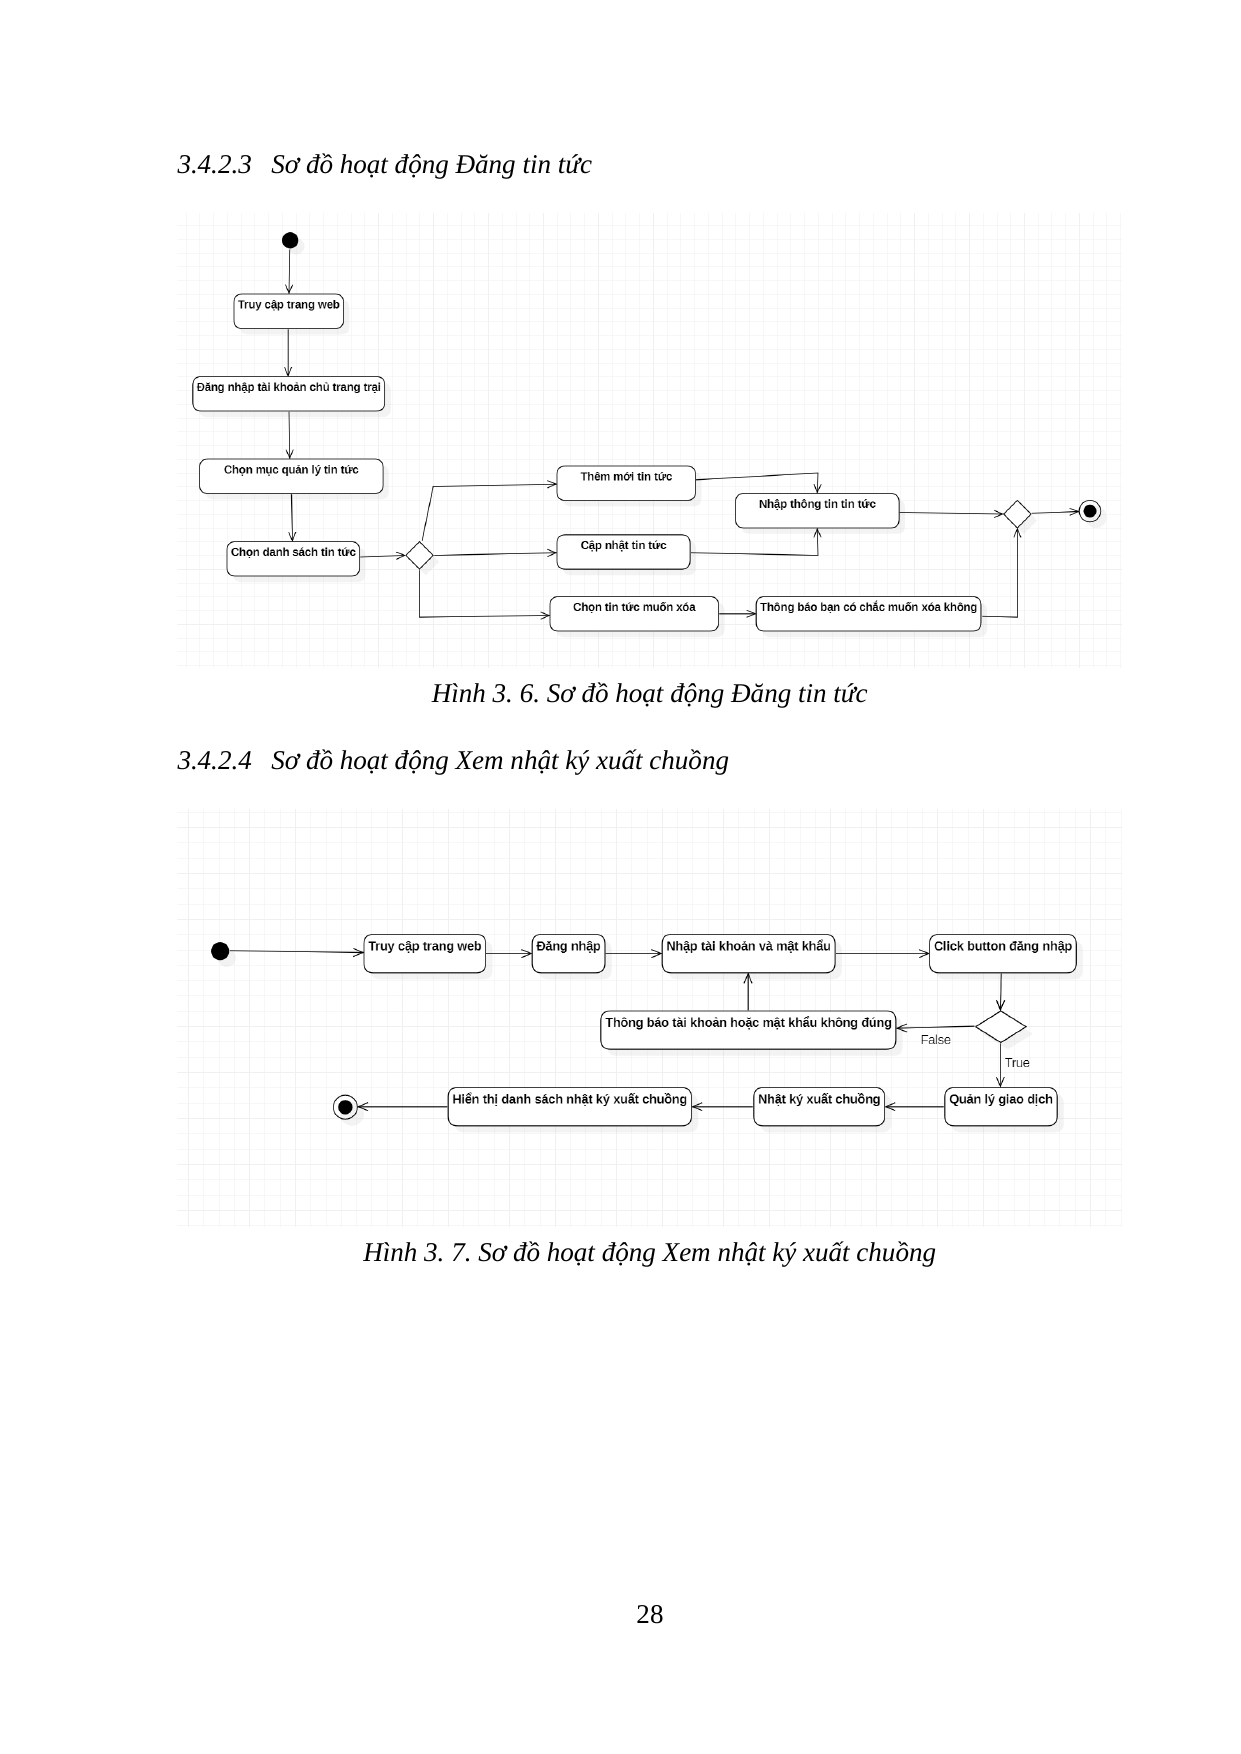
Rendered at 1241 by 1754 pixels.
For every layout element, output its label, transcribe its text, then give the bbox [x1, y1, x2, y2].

subtitle Sơ đồ hoạt động Xem nhật ký xuất chuồng [177, 744, 1122, 775]
picture [177, 809, 1123, 1227]
picture [177, 213, 1123, 668]
subtitle Sơ đồ hoạt động Đăng tin tức [177, 148, 1122, 179]
